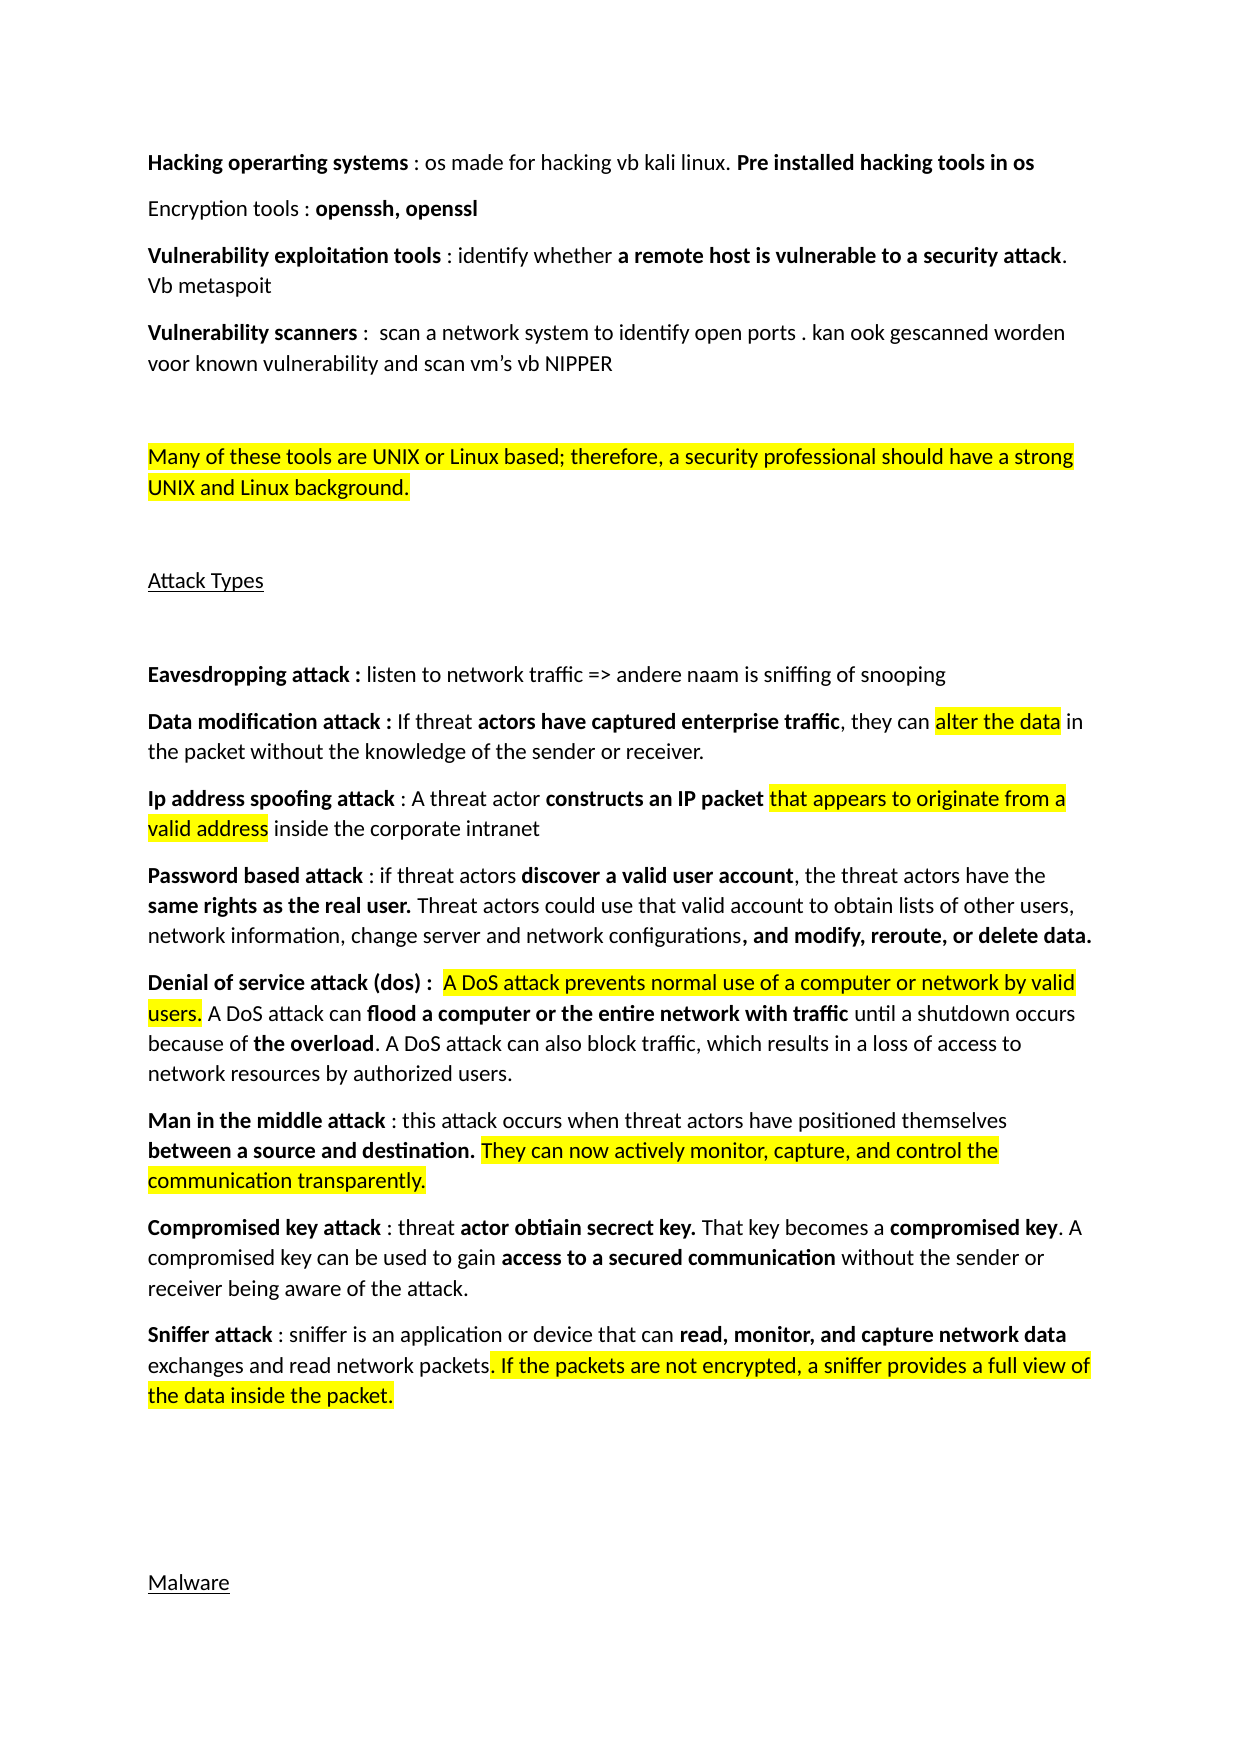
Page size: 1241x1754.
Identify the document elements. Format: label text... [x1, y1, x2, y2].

text Eavesdropping attack : listen to network traffic => andere naam is sniffing of snooping [148, 660, 1093, 688]
text Hacking operarting systems : os made for hacking vb kali linux. Pre installed hacking tools in os [148, 148, 1093, 176]
text Compromised key attack : threat actor obtiain secrect key. That key becomes a compromised key. A compromised key can be used to gain access to a secured communication without the sender or receiver being aware of the attack. [148, 1213, 1093, 1302]
text Many of these tools are UNIX or Linux based; therefore, a security professional should have a strong UNIX and Linux background. [148, 442, 1093, 501]
text Ip address spoofing attack : A threat actor constructs an IP packet that appears to originate from a valid address inside the corporate intranet [148, 784, 1093, 842]
text Vulnerability exploitation tools : identify whether a remote host is vulnerable to a security attack. Vb metaspoit [148, 241, 1093, 299]
text Encryption tools : openssh, openssl [148, 194, 1093, 222]
text Vulnerability scanners : scan a network system to identify open ports . kan ook gescanned worden voor known vulnerability and scan vm’s vb NIPPER [148, 318, 1093, 377]
text Sniffer attack : sniffer is an application or device that can read, monitor, and capture network data exchanges and read network packets. If the packets are not encrypted, a sniffer provides a full view of the data inside the packet. [148, 1321, 1093, 1409]
text Denial of service attack (dos) : A DoS attack prevents normal use of a computer or network by valid users. A DoS attack can flood a computer or the entire network with traffic until a shutdown occurs because of the overload. A DoS attack can also block traffic, which results in a loss of access to network resources by authorized users. [148, 968, 1093, 1087]
text Man in the middle attack : this attack occurs when threat actors have positioned themselves between a source and destination. They can now actively monitor, capture, and control the communication transparently. [148, 1106, 1093, 1194]
text Password based attack : if threat actors discover a valid user account, the threat actors have the same rights as the real user. Threat actors could use that valid account to obtain lists of other users, network information, change server and network configurations, and modify, reroute, or delete data. [148, 861, 1093, 949]
text Data modification attack : If threat actors have captured enterprise traffic, they can alter the data in the packet without the knowledge of the sender or receiver. [148, 707, 1093, 765]
text Attack Types [148, 566, 1093, 594]
text Malware [148, 1568, 1093, 1596]
